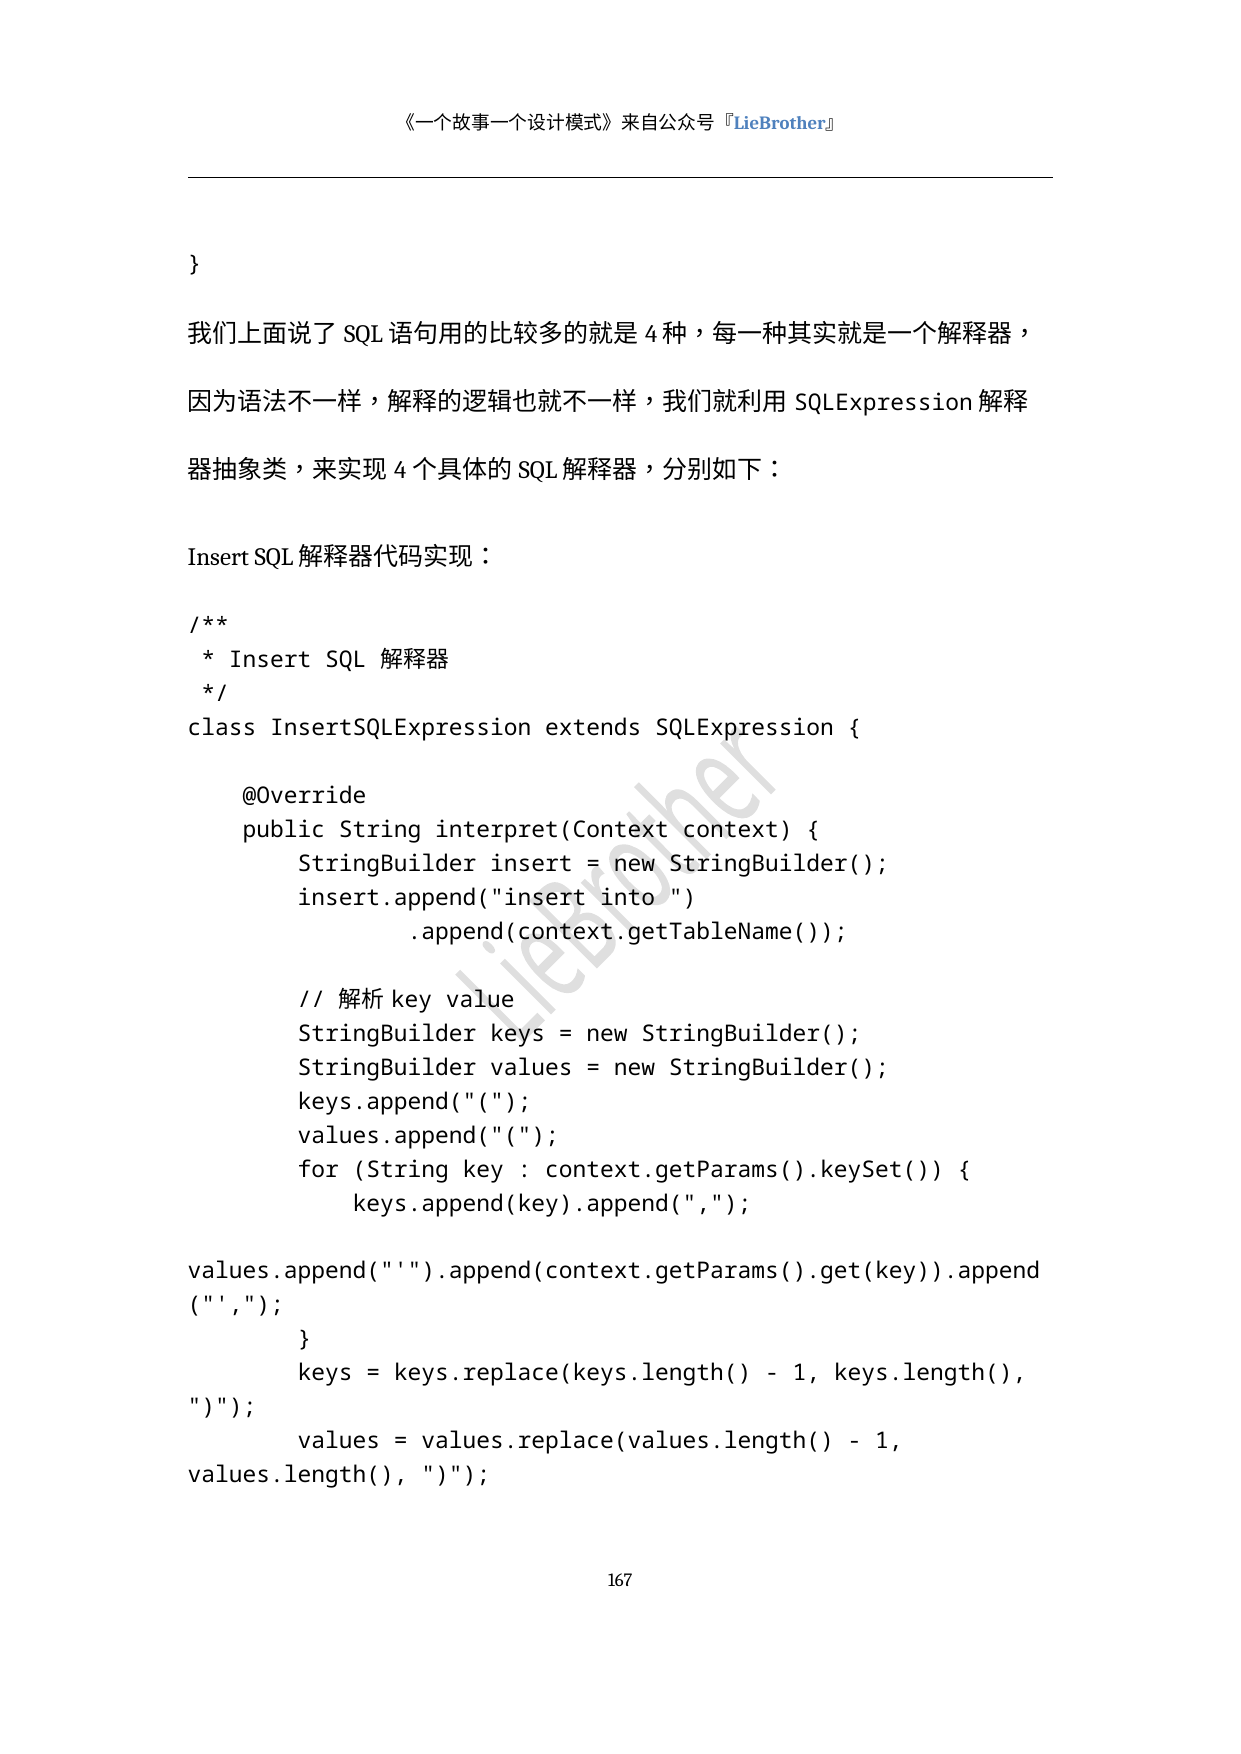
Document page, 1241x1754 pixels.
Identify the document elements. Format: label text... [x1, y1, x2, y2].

text 我们上面说了 SQL 语句用的比较多的就是 4 种，每一种其实就是一个解释器，因为语法不一样，解释的逻辑也就不一样，我们就利用 SQLExpression 解释器抽象类，来实现 4 个具体的 SQL 解释器，分别如下： [187, 299, 1053, 502]
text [187, 608, 1053, 1491]
text Insert SQL 解释器代码实现： [187, 521, 1053, 589]
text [187, 212, 1053, 280]
